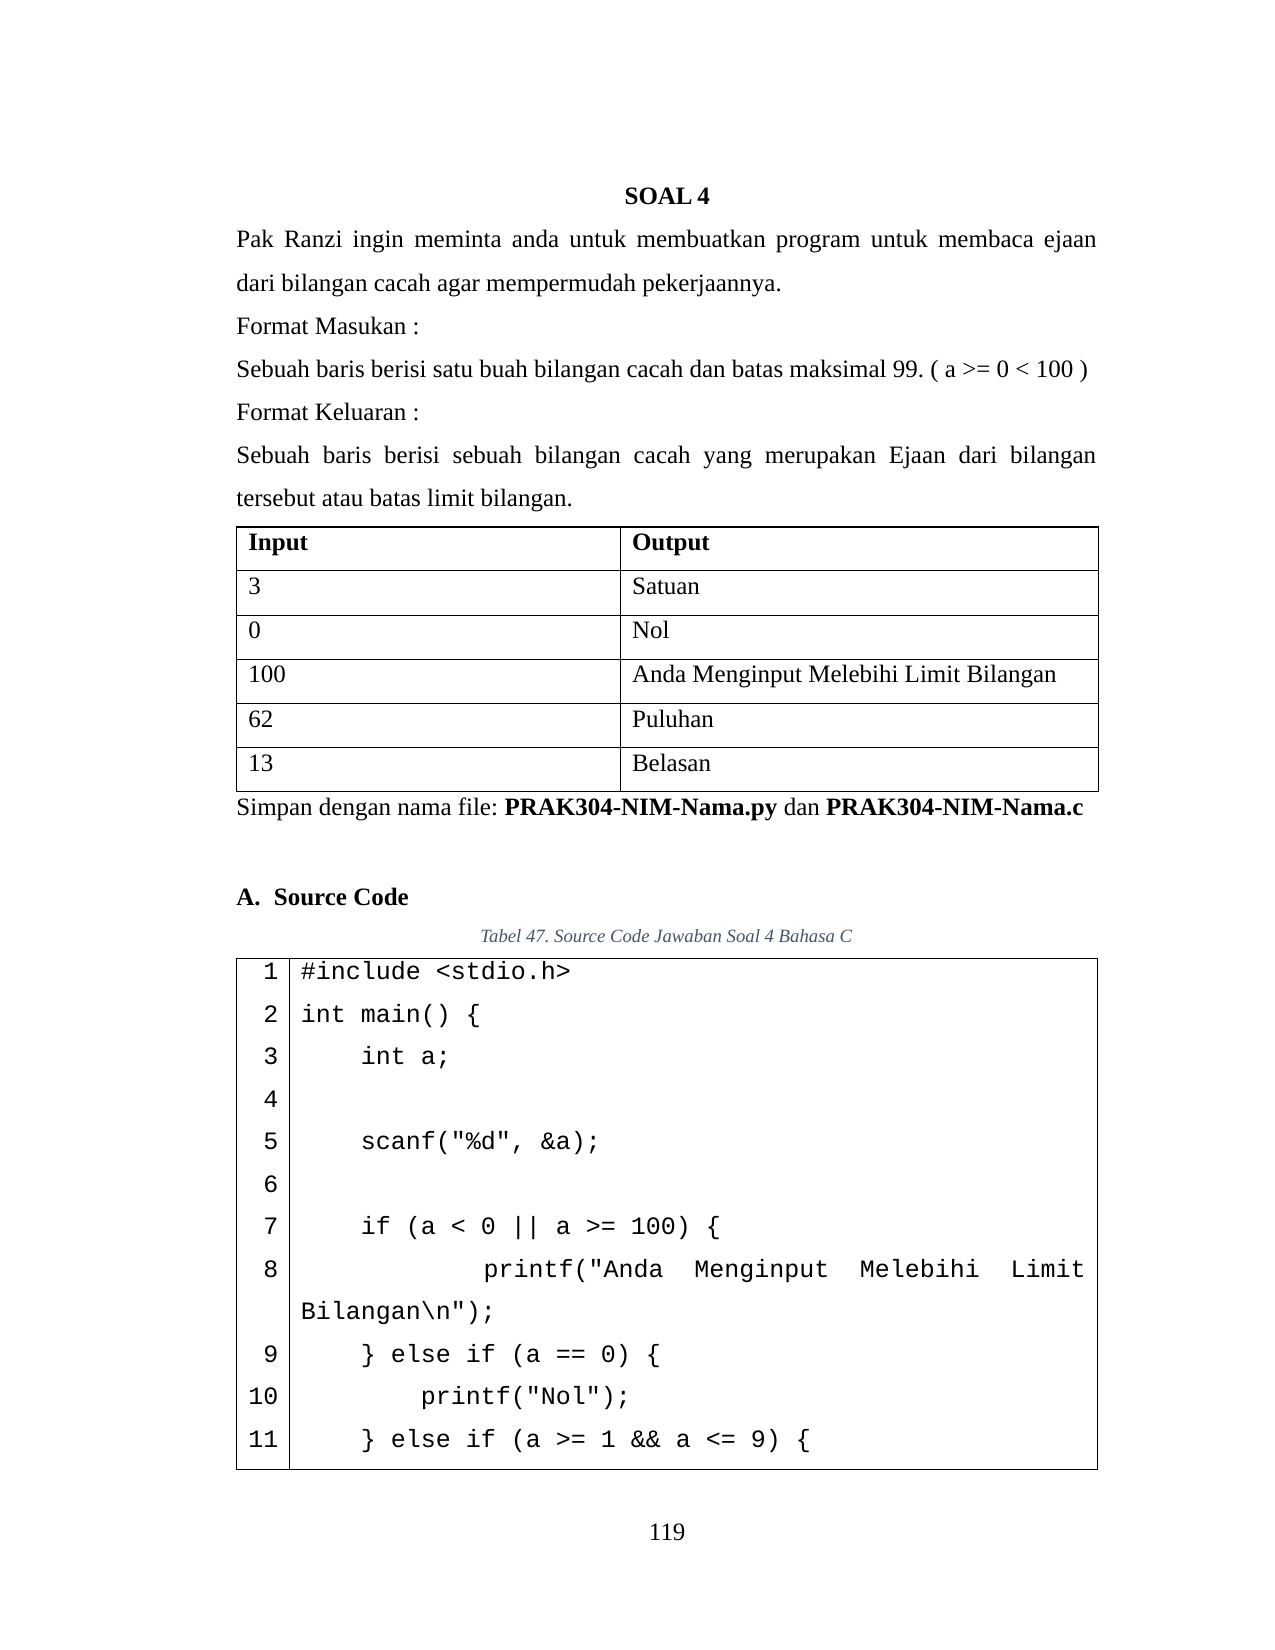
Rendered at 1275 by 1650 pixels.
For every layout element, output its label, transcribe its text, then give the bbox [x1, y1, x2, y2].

table_cell 100 [237, 660, 620, 703]
table_cell Nol [621, 616, 1098, 658]
table_cell Anda Menginput Melebihi Limit Bilangan [621, 660, 1098, 703]
table_cell 3 [237, 571, 620, 614]
text Format Masukan : [236, 311, 1098, 339]
text Simpan dengan nama file: PRAK304-NIM-Nama.py dan PRAK304-NIM-Nama.c [236, 792, 1098, 821]
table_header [290, 959, 1097, 1469]
table_header Input [237, 528, 620, 570]
text Sebuah baris berisi satu buah bilangan cacah dan batas maksimal 99. ( a >= 0 < 100 ) [236, 354, 1098, 383]
table_header Output [621, 528, 1098, 570]
text Pak Ranzi ingin meminta anda untuk membuatkan program untuk membaca ejaan dari bilangan cacah agar mempermudah pekerjaannya. [236, 224, 1098, 296]
table_cell Puluhan [621, 704, 1098, 747]
subtitle SOAL 4 [236, 181, 1098, 210]
text Sebuah baris berisi sebuah bilangan cacah yang merupakan Ejaan dari bilangan tersebut atau batas limit bilangan. [236, 440, 1098, 512]
table_cell Satuan [621, 571, 1098, 614]
table_cell Belasan [621, 748, 1098, 791]
table_cell 0 [237, 616, 620, 658]
subtitle Source Code [236, 882, 1098, 911]
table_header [237, 959, 289, 1469]
table_cell 13 [237, 748, 620, 791]
table_cell 62 [237, 704, 620, 747]
text Format Keluaran : [236, 397, 1098, 426]
